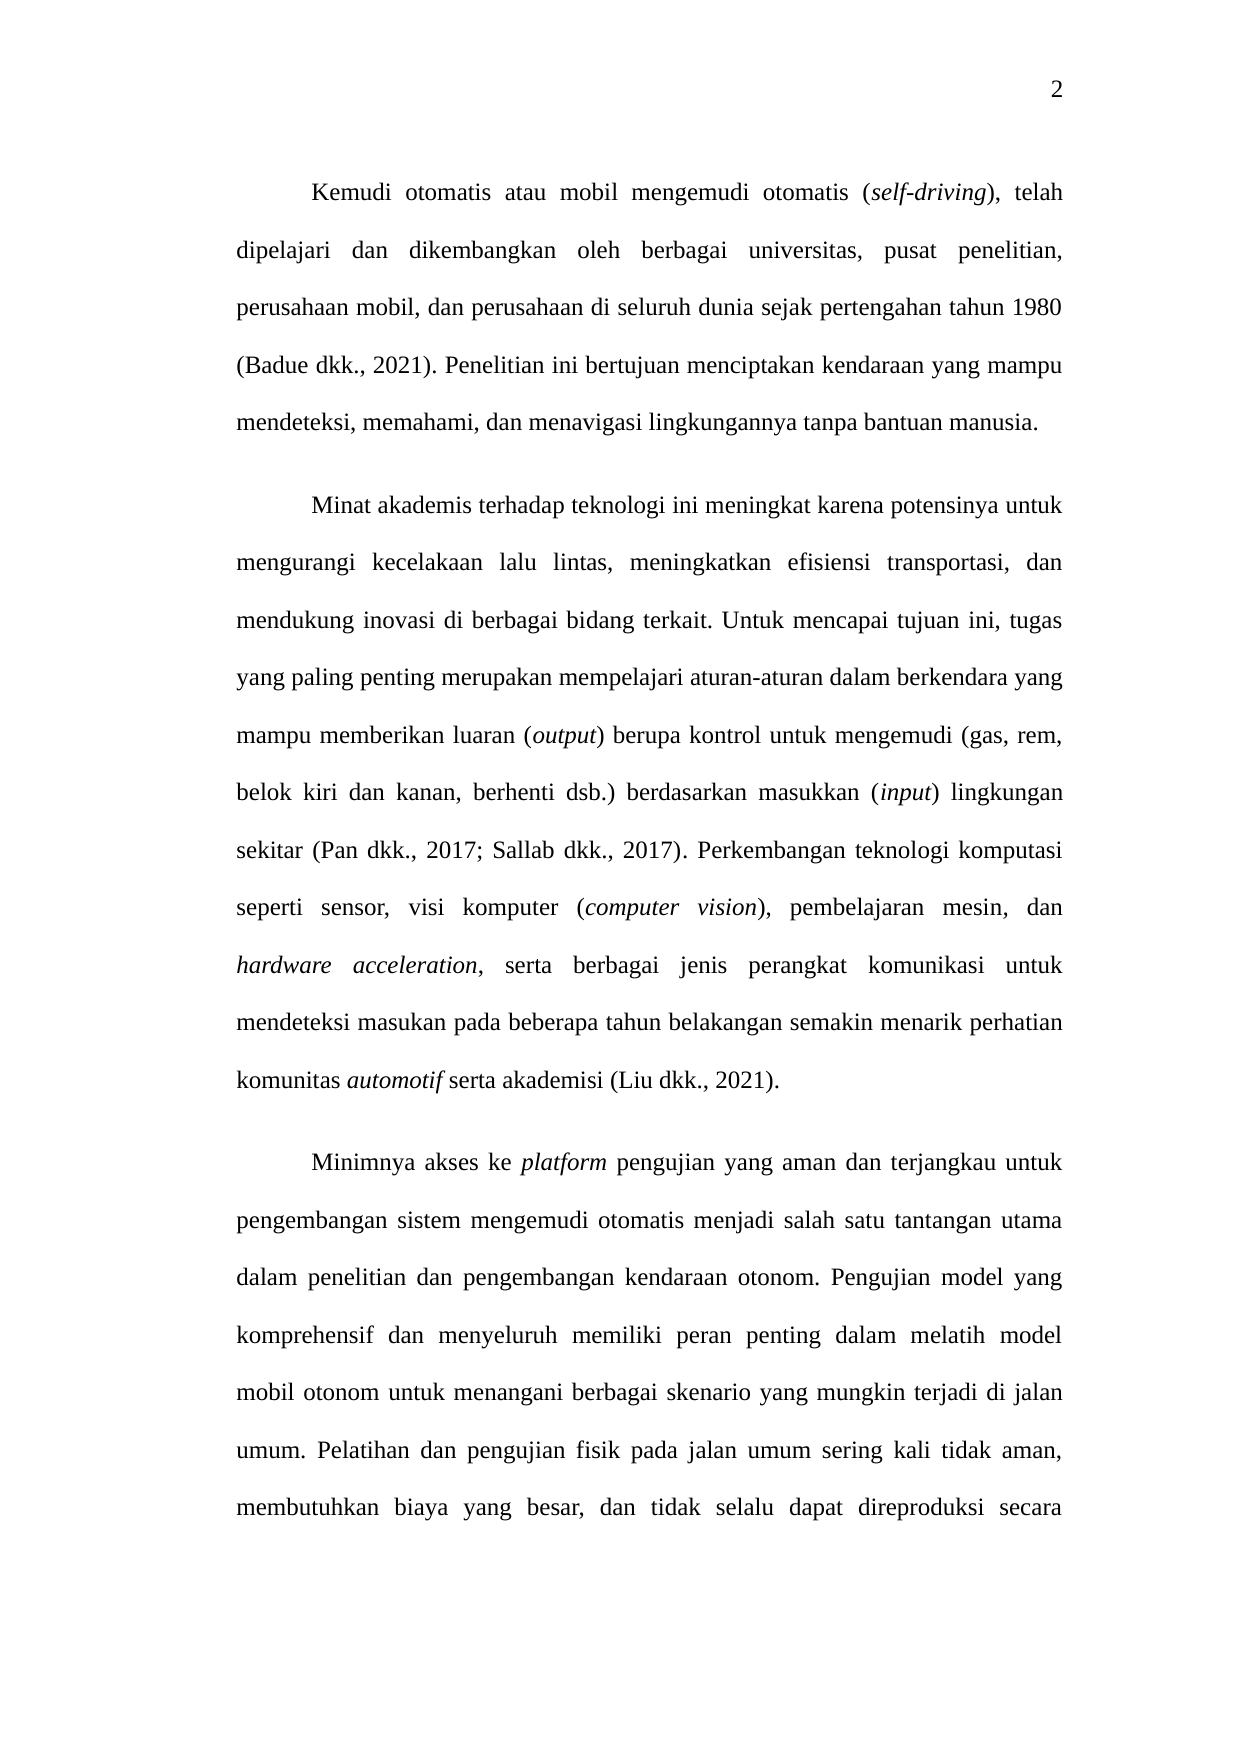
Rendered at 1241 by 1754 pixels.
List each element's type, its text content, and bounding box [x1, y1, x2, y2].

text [236, 1147, 1063, 1521]
text Minat akademis terhadap teknologi ini meningkat karena potensinya untuk mengurangi kecelakaan lalu lintas, meningkatkan efisiensi transportasi, dan mendukung inovasi di berbagai bidang terkait. Untuk mencapai tujuan ini, tugas yang paling penting merupakan mempelajari aturan-aturan dalam berkendara yang mampu memberikan luaran (output) berupa kontrol untuk mengemudi (gas, rem, belok kiri dan kanan, berhenti dsb.) berdasarkan masukkan (input) lingkungan sekitar . Perkembangan teknologi komputasi seperti sensor, visi komputer (computer vision), pembelajaran mesin, dan hardware acceleration, serta berbagai jenis perangkat komunikasi untuk mendeteksi masukan pada beberapa tahun belakangan semakin menarik perhatian komunitas automotif serta akademisi . [236, 490, 1063, 1093]
text Kemudi otomatis atau mobil mengemudi otomatis (self-driving), telah dipelajari dan dikembangkan oleh berbagai universitas, pusat penelitian, perusahaan mobil, dan perusahaan di seluruh dunia sejak pertengahan tahun 1980 . Penelitian ini bertujuan menciptakan kendaraan yang mampu mendeteksi, memahami, dan menavigasi lingkungannya tanpa bantuan manusia. [236, 177, 1063, 436]
